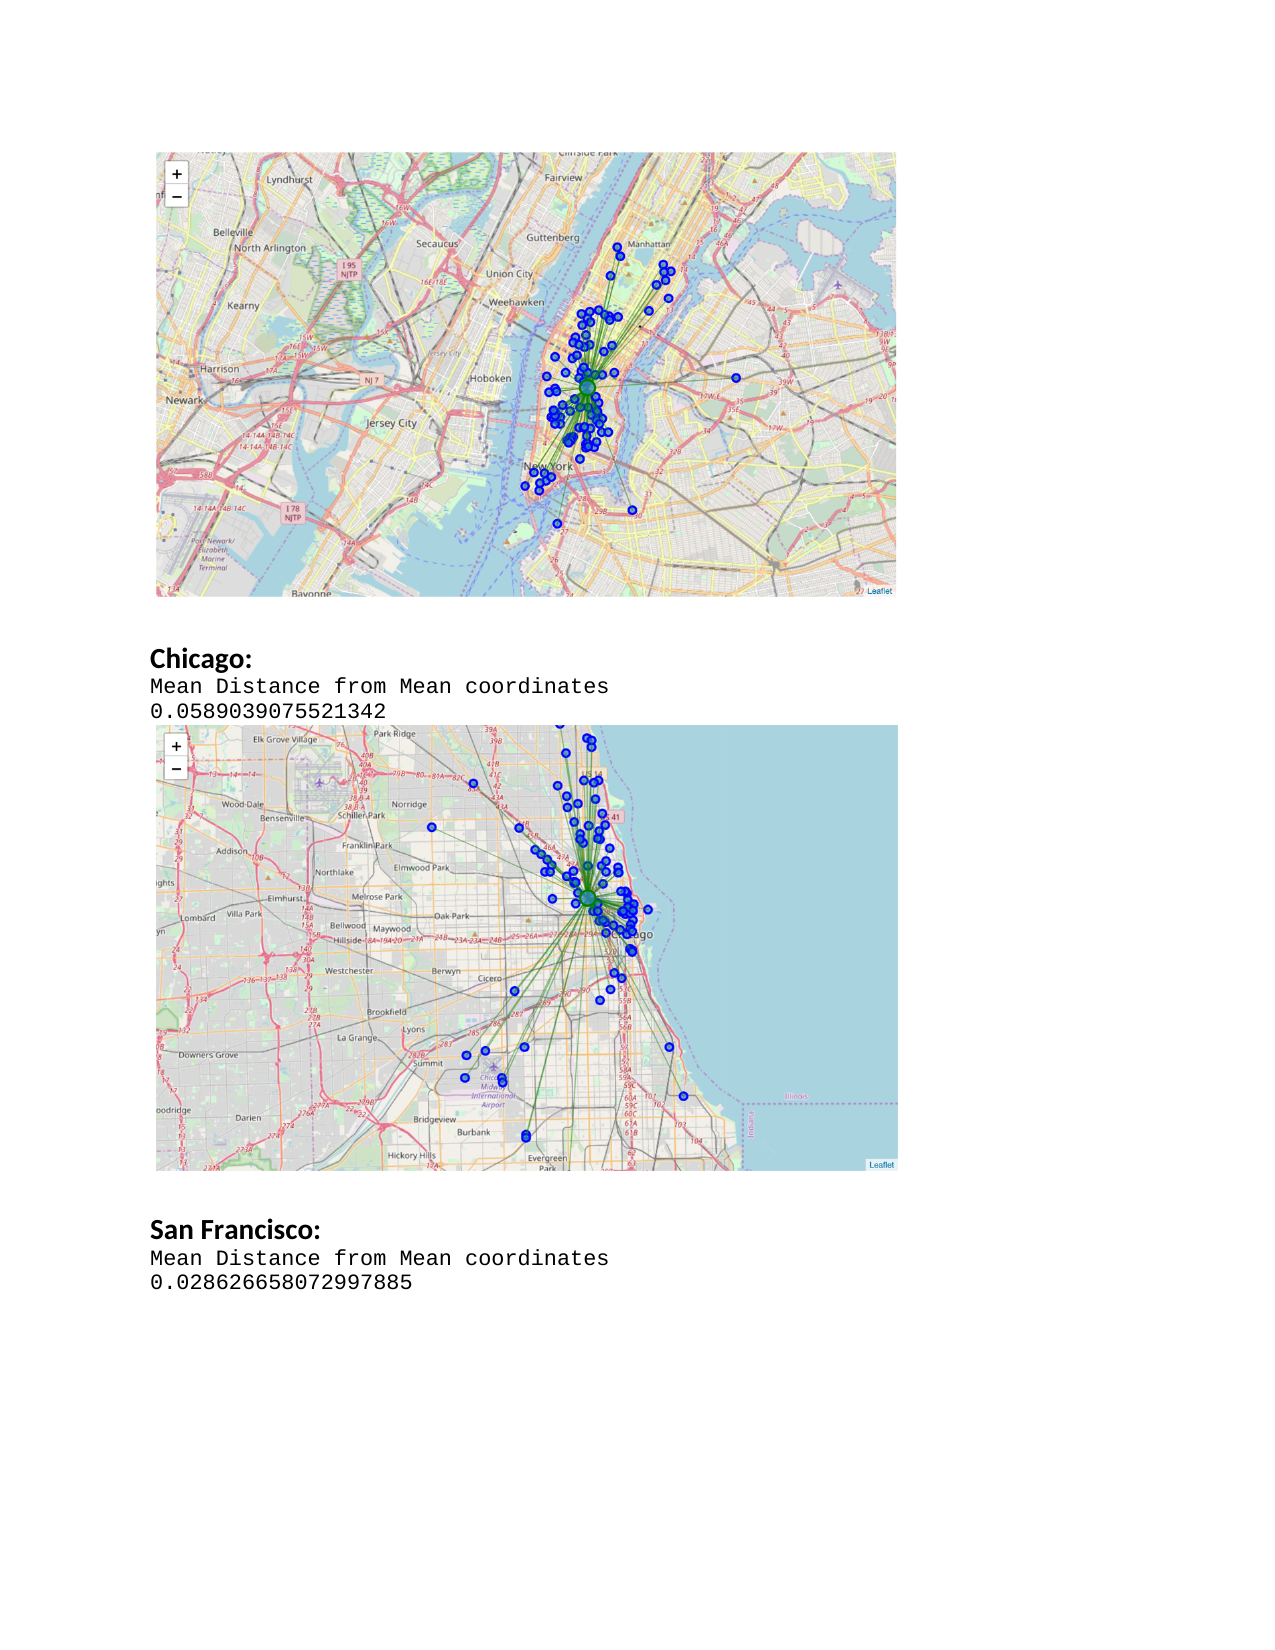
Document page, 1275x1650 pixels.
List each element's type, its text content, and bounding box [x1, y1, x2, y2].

text San Francisco: [150, 1211, 1125, 1247]
text Mean Distance from Mean coordinates [150, 675, 1125, 700]
text 0.0589039075521342 [150, 700, 1125, 725]
text 0.028626658072997885 [150, 1271, 1125, 1296]
text Mean Distance from Mean coordinates [150, 1247, 1125, 1271]
picture [150, 150, 904, 604]
picture [150, 725, 904, 1176]
text Chicago: [150, 640, 1125, 675]
